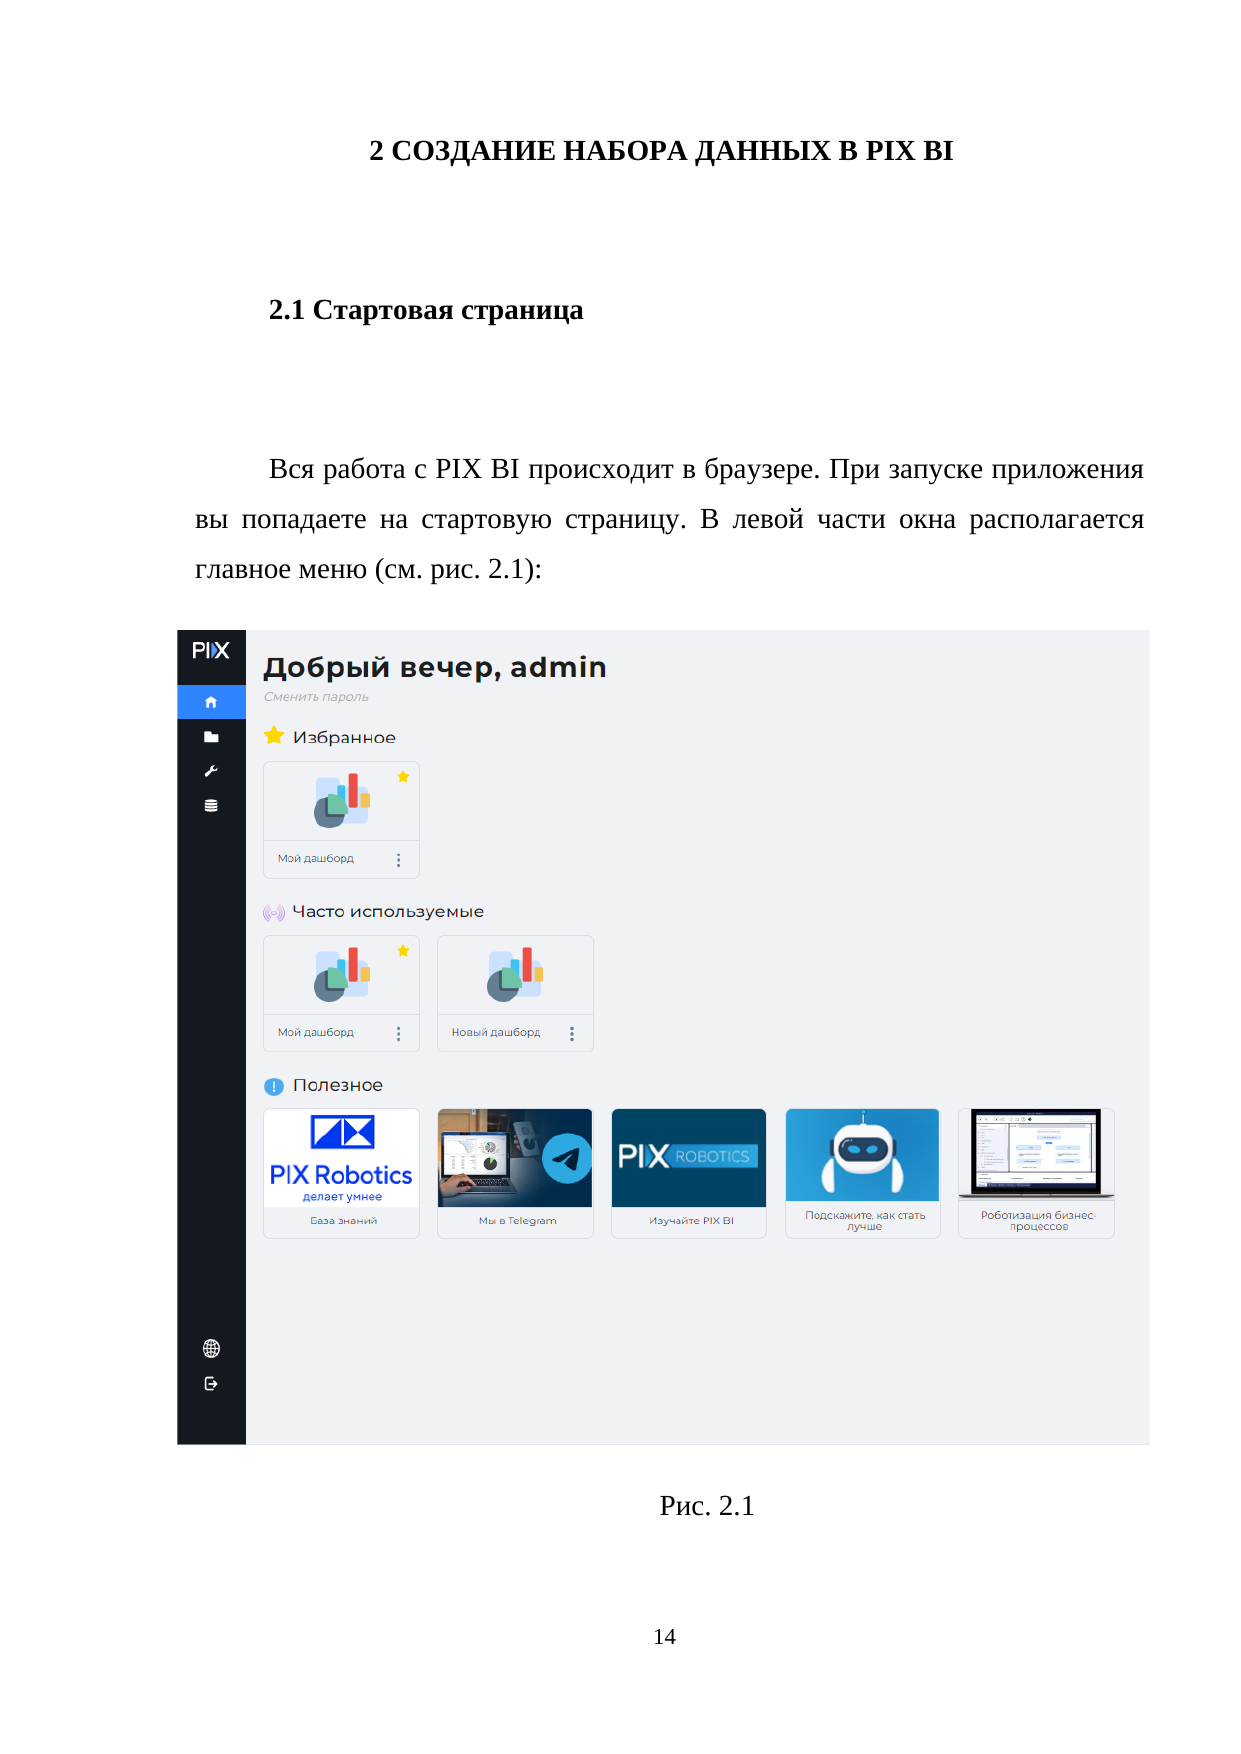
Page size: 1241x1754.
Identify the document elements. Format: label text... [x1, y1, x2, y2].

text 2.1 Стартовая страница [195, 451, 1146, 484]
text 2 СОЗДАНИЕ НАБОРА ДАННЫХ В PIX BI [177, 292, 1146, 325]
text Вся работа с PIX BI происходит в браузере. При запуске приложения вы попадаете на стартовую страницу. В левой части окна располагается главное меню (см. рис. 2.1): [195, 610, 1146, 744]
picture [177, 789, 1150, 1604]
